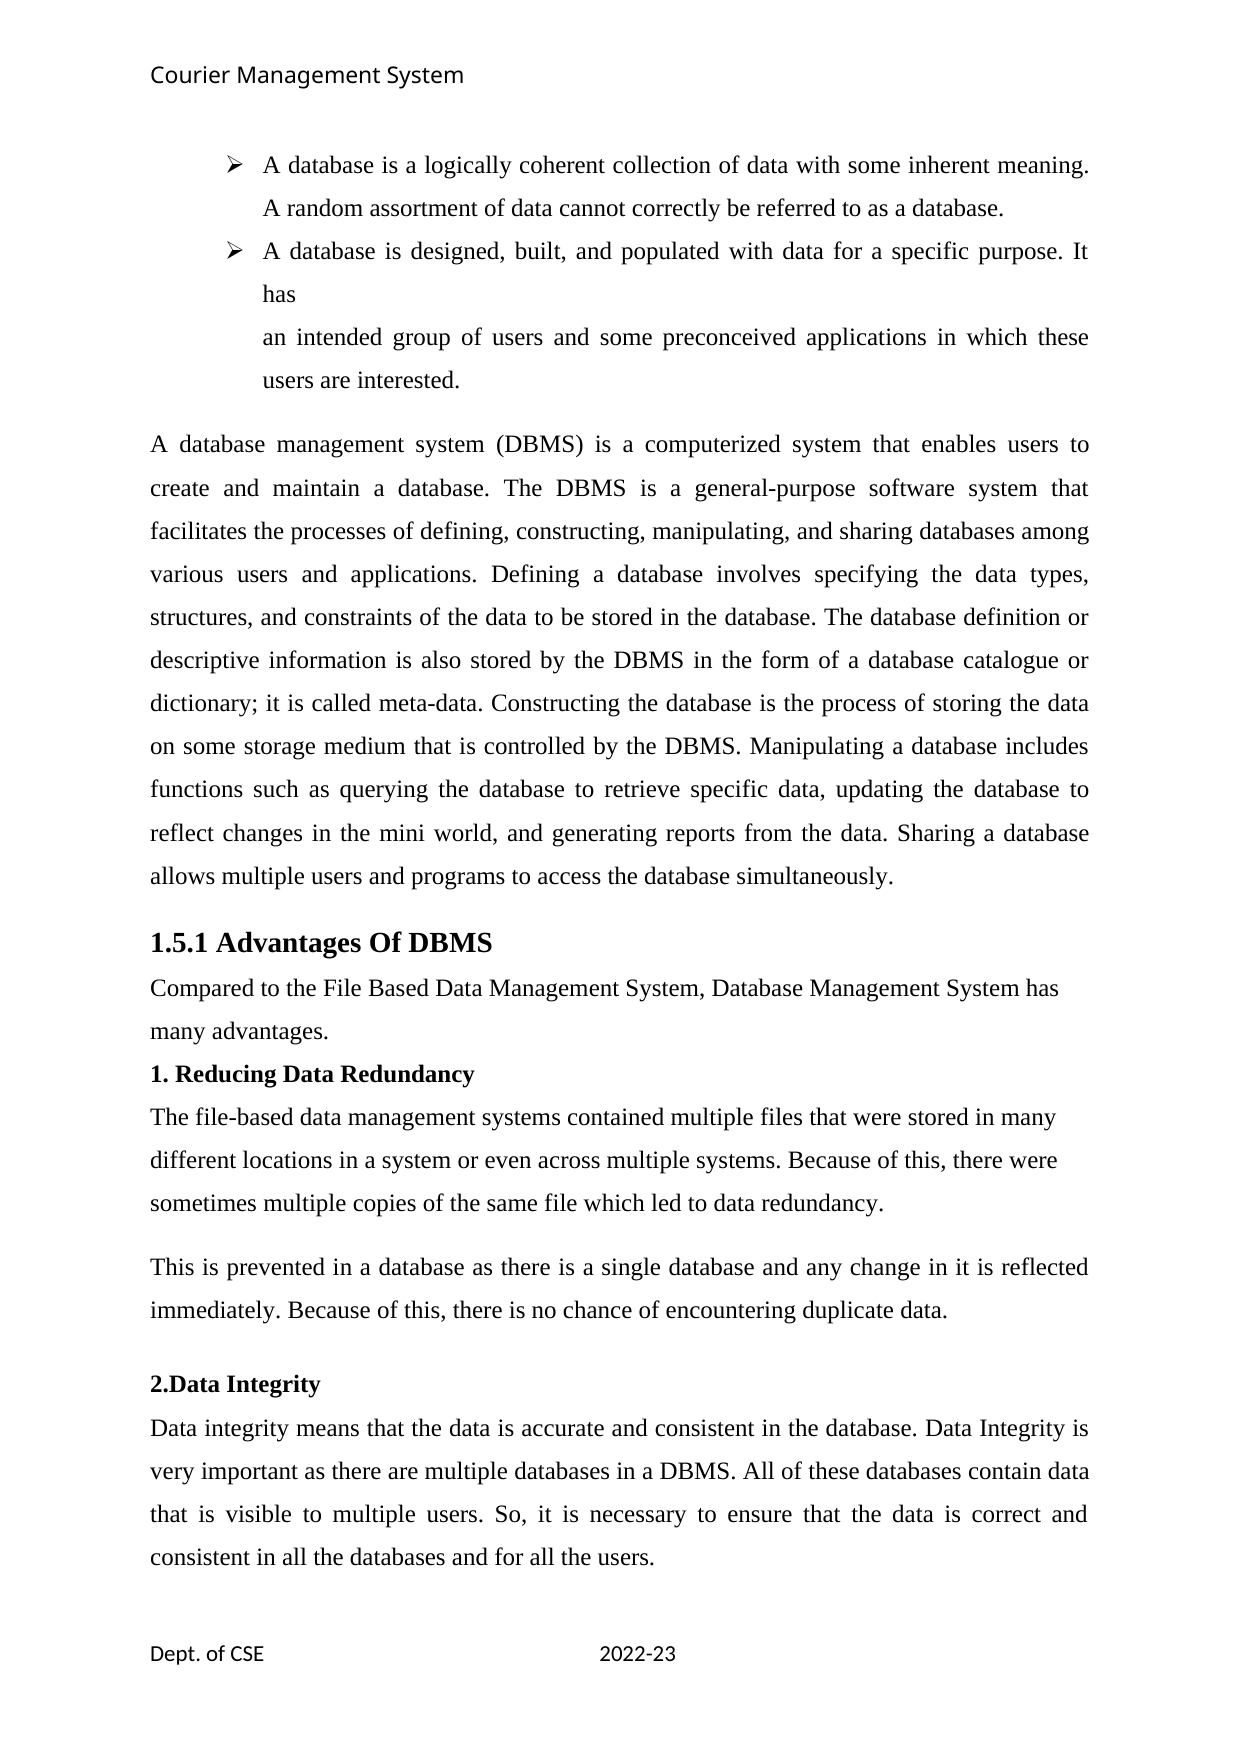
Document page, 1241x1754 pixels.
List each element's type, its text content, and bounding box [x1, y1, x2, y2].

text 1.5.1 Advantages Of DBMS Compared to the File Based Data Management System, Database Management System has many advantages. 1. Reducing Data Redundancy The file-based data management systems contained multiple files that were stored in many different locations in a system or even across multiple systems. Because of this, there were sometimes multiple copies of the same file which led to data redundancy. [150, 925, 1090, 1217]
list A database is designed, built, and populated with data for a specific purpose. It has an intended group of users and some preconceived applications in which these users are interested. [225, 236, 1090, 394]
text A database management system (DBMS) is a computerized system that enables users to create and maintain a database. The DBMS is a general-purpose software system that facilitates the processes of defining, constructing, manipulating, and sharing databases among various users and applications. Defining a database involves specifying the data types, structures, and constraints of the data to be stored in the database. The database definition or descriptive information is also stored by the DBMS in the form of a database catalogue or dictionary; it is called meta-data. Constructing the database is the process of storing the data on some storage medium that is controlled by the DBMS. Manipulating a database includes functions such as querying the database to retrieve specific data, updating the database to reflect changes in the mini world, and generating reports from the data. Sharing a database allows multiple users and programs to access the database simultaneously. [150, 429, 1090, 889]
text This is prevented in a database as there is a single database and any change in it is reflected immediately. Because of this, there is no chance of encountering duplicate data. [150, 1281, 1090, 1324]
list A database is a logically coherent collection of data with some inherent meaning. A random assortment of data cannot correctly be referred to as a database. [225, 150, 1090, 222]
text Data integrity means that the data is accurate and consistent in the database. Data Integrity is very important as there are multiple databases in a DBMS. All of these databases contain data that is visible to multiple users. So, it is necessary to ensure that the data is correct and consistent in all the databases and for all the users. [150, 1413, 1090, 1571]
subtitle 2.Data Integrity [150, 1369, 1090, 1398]
